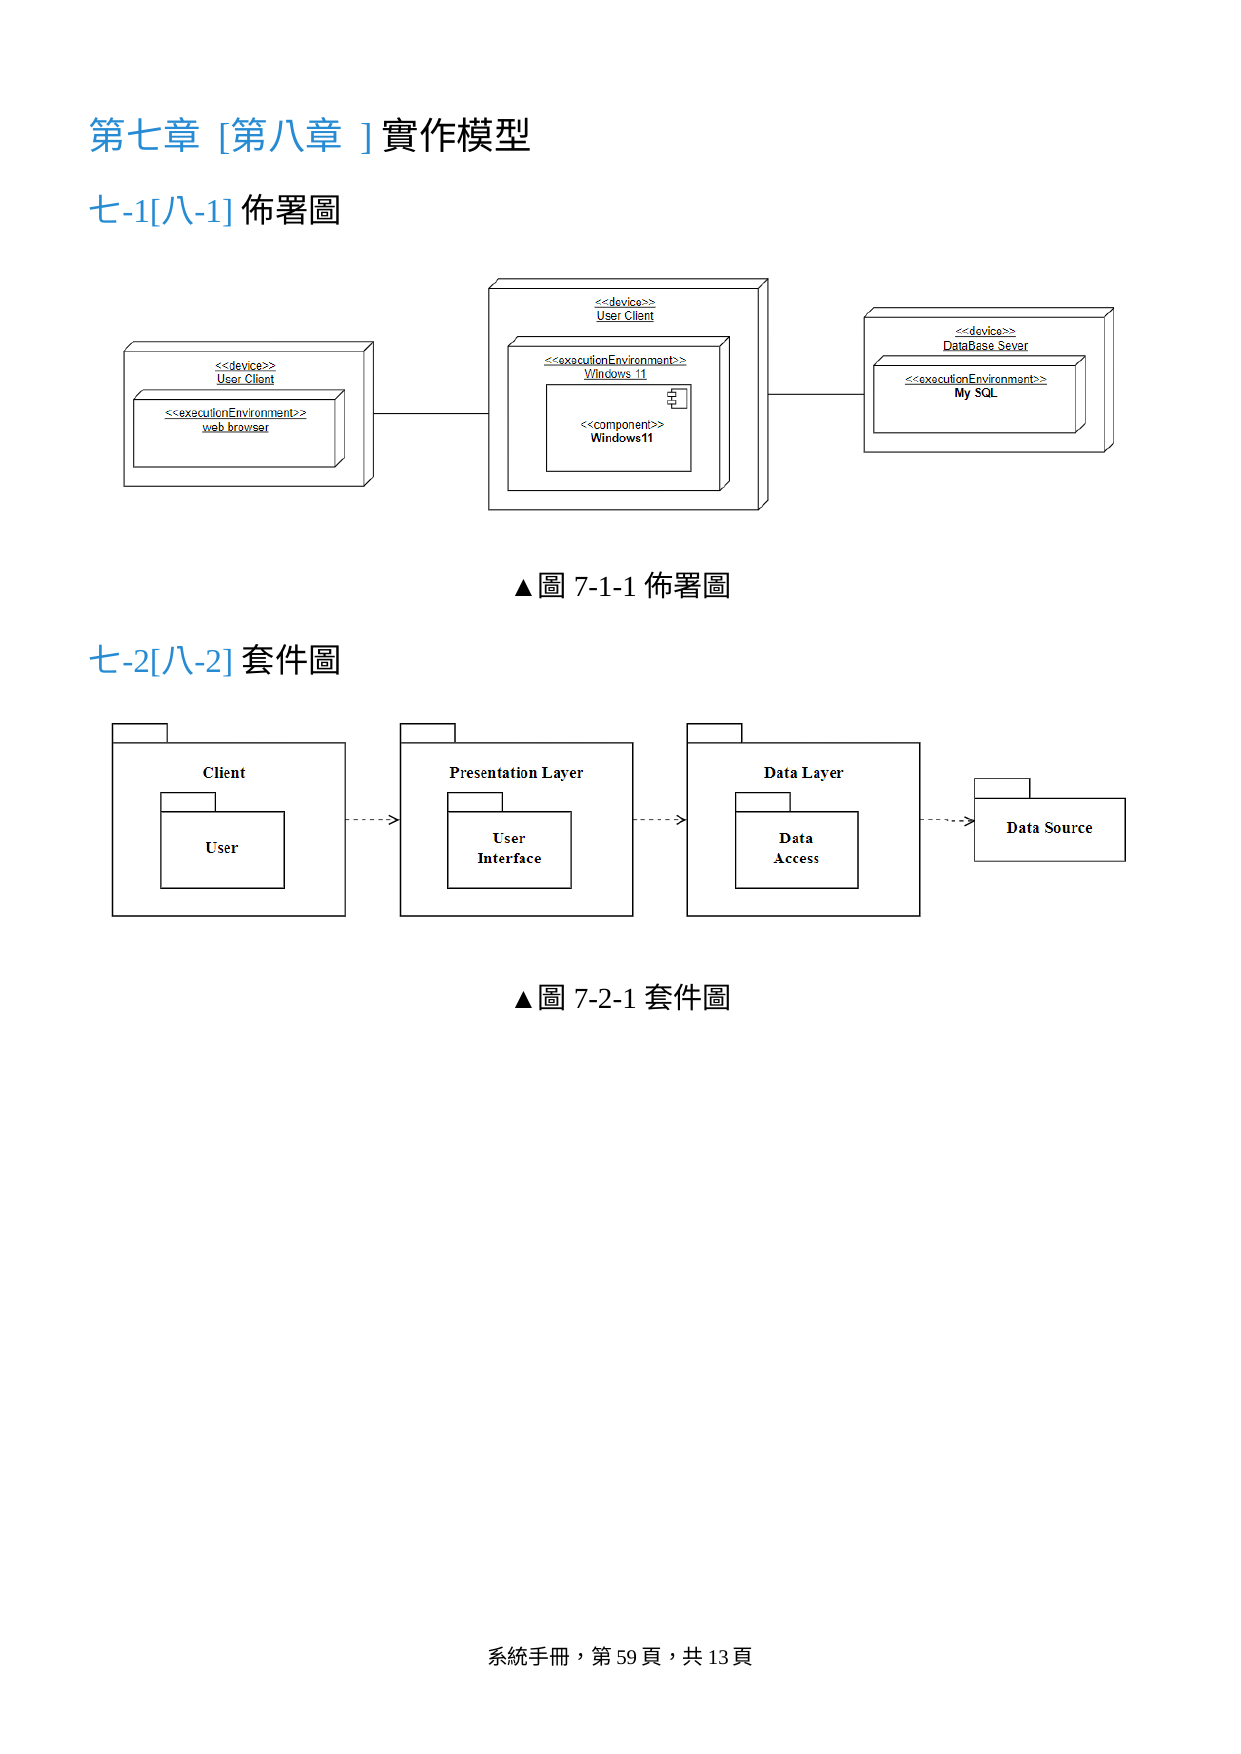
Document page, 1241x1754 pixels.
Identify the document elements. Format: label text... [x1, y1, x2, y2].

picture [88, 695, 1152, 945]
subtitle 套件圖 [89, 621, 1152, 695]
subtitle 佈署圖 [89, 171, 1152, 245]
text ▲圖 7-1-1 佈署圖 [89, 546, 1152, 621]
text ▲圖 7-2-1 套件圖 [89, 958, 1152, 1033]
subtitle 實作模型 [89, 96, 1152, 171]
picture [88, 245, 1152, 546]
